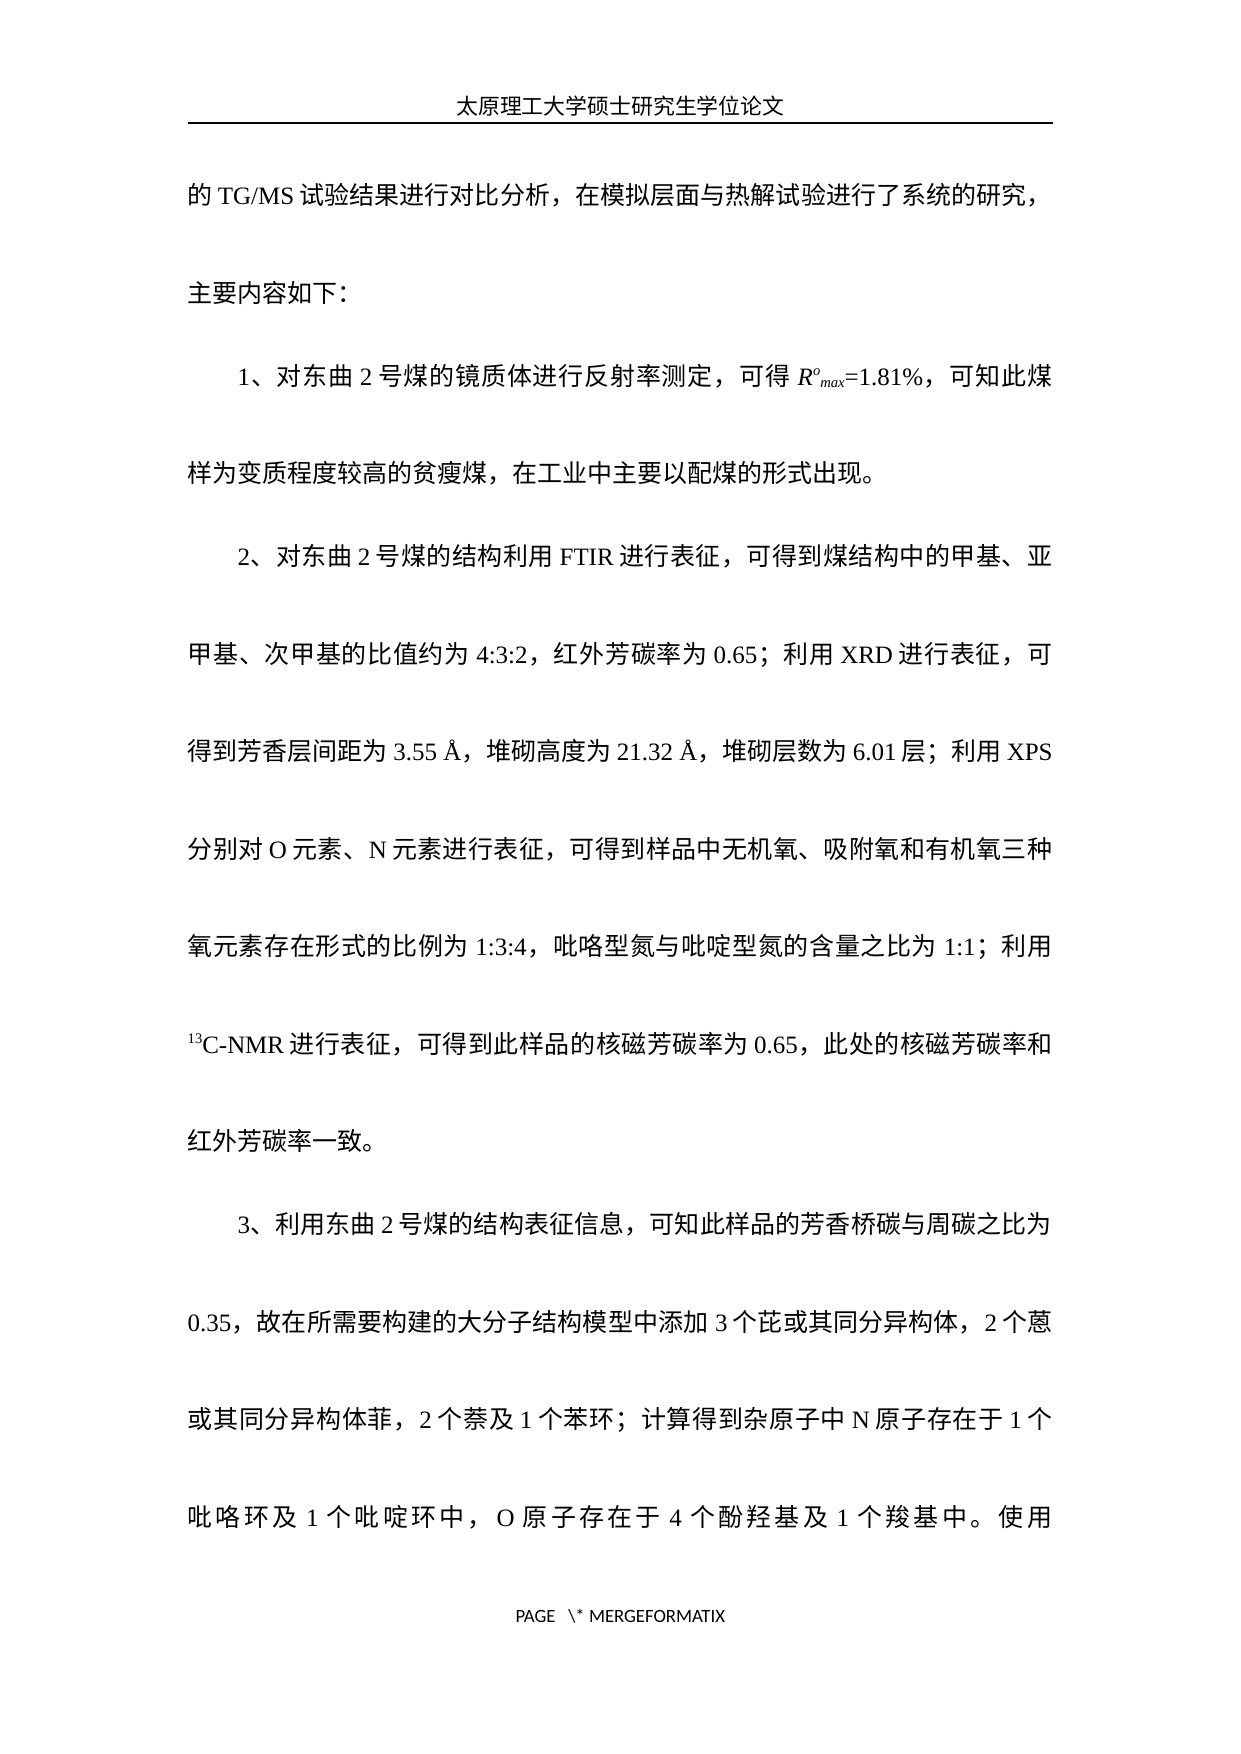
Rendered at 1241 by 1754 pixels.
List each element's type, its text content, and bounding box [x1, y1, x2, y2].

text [187, 1191, 1053, 1548]
text 2、对东曲2号煤的结构利用FTIR进行表征，可得到煤结构中的甲基、亚甲基、次甲基的比值约为4:3:2，红外芳碳率为0.65；利用XRD进行表征，可得到芳香层间距为3.55 Å，堆砌高度为21.32 Å，堆砌层数为6.01层；利用XPS分别对O元素、N元素进行表征，可得到样品中无机氧、吸附氧和有机氧三种氧元素存在形式的比例为1:3:4，吡咯型氮与吡啶型氮的含量之比为1:1；利用13C-NMR进行表征，可得到此样品的核磁芳碳率为0.65，此处的核磁芳碳率和红外芳碳率一致。 [187, 522, 1053, 1172]
text 1、对东曲2号煤的镜质体进行反射率测定，可得Romax=1.81%，可知此煤样为变质程度较高的贫瘦煤，在工业中主要以配煤的形式出现。 [187, 342, 1053, 504]
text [187, 161, 1053, 324]
